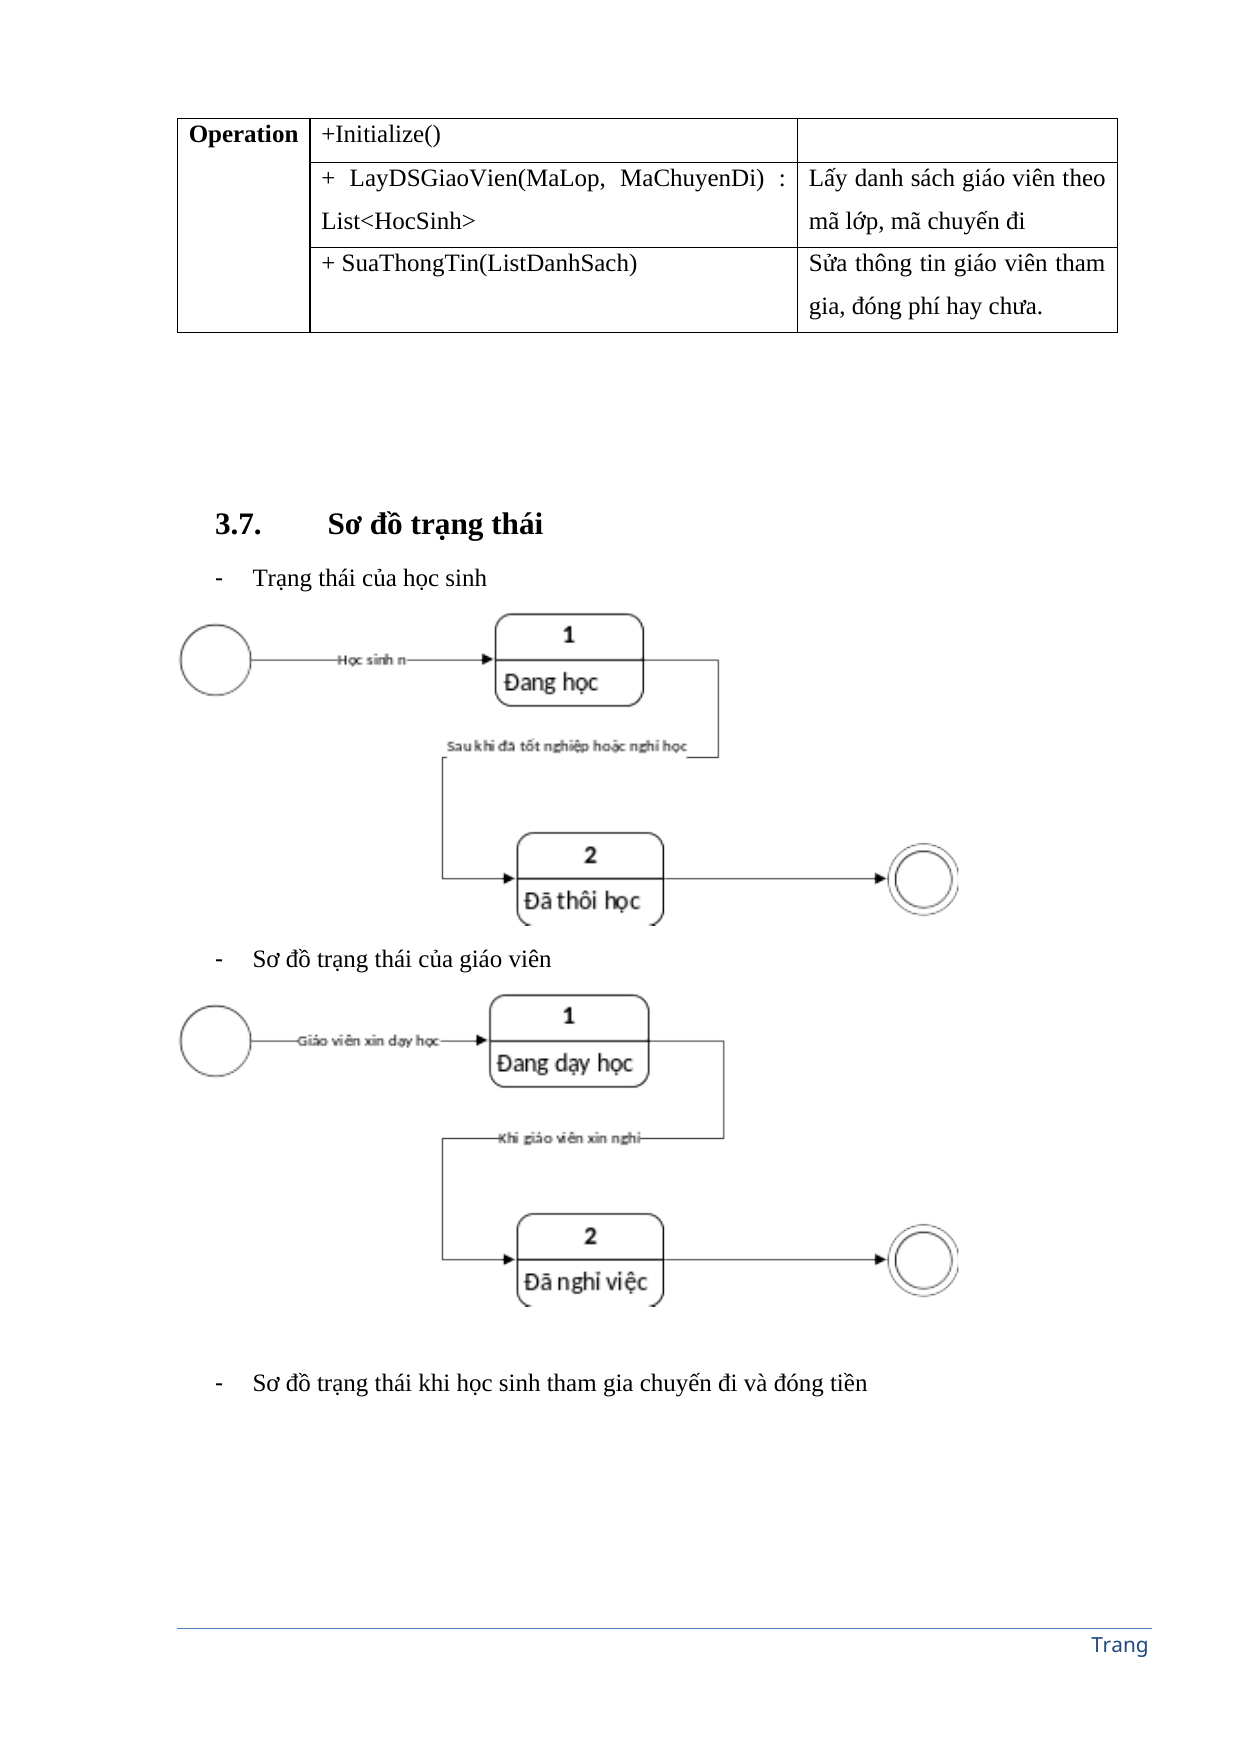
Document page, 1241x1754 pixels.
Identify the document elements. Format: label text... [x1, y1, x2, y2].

list Trạng thái của học sinh [215, 559, 1152, 593]
list Sơ đồ trạng thái của giáo viên [215, 940, 1152, 974]
list Sơ đồ trạng thái khi học sinh tham gia chuyến đi và đóng tiền [215, 1364, 1152, 1398]
table_cell Lấy danh sách giáo viên theo mã lớp, mã chuyến đi [798, 163, 1117, 247]
table_cell [798, 119, 1117, 162]
table_cell + SuaThongTin(ListDanhSach) [311, 248, 797, 332]
table_cell +Initialize() [311, 119, 797, 162]
list Sơ đồ trạng thái [215, 506, 1152, 541]
table_cell Operation [178, 119, 309, 332]
table_cell Sửa thông tin giáo viên tham gia, đóng phí hay chưa. [798, 248, 1117, 332]
table_cell + LayDSGiaoVien(MaLop, MaChuyenDi) : List<HocSinh> [311, 163, 797, 247]
